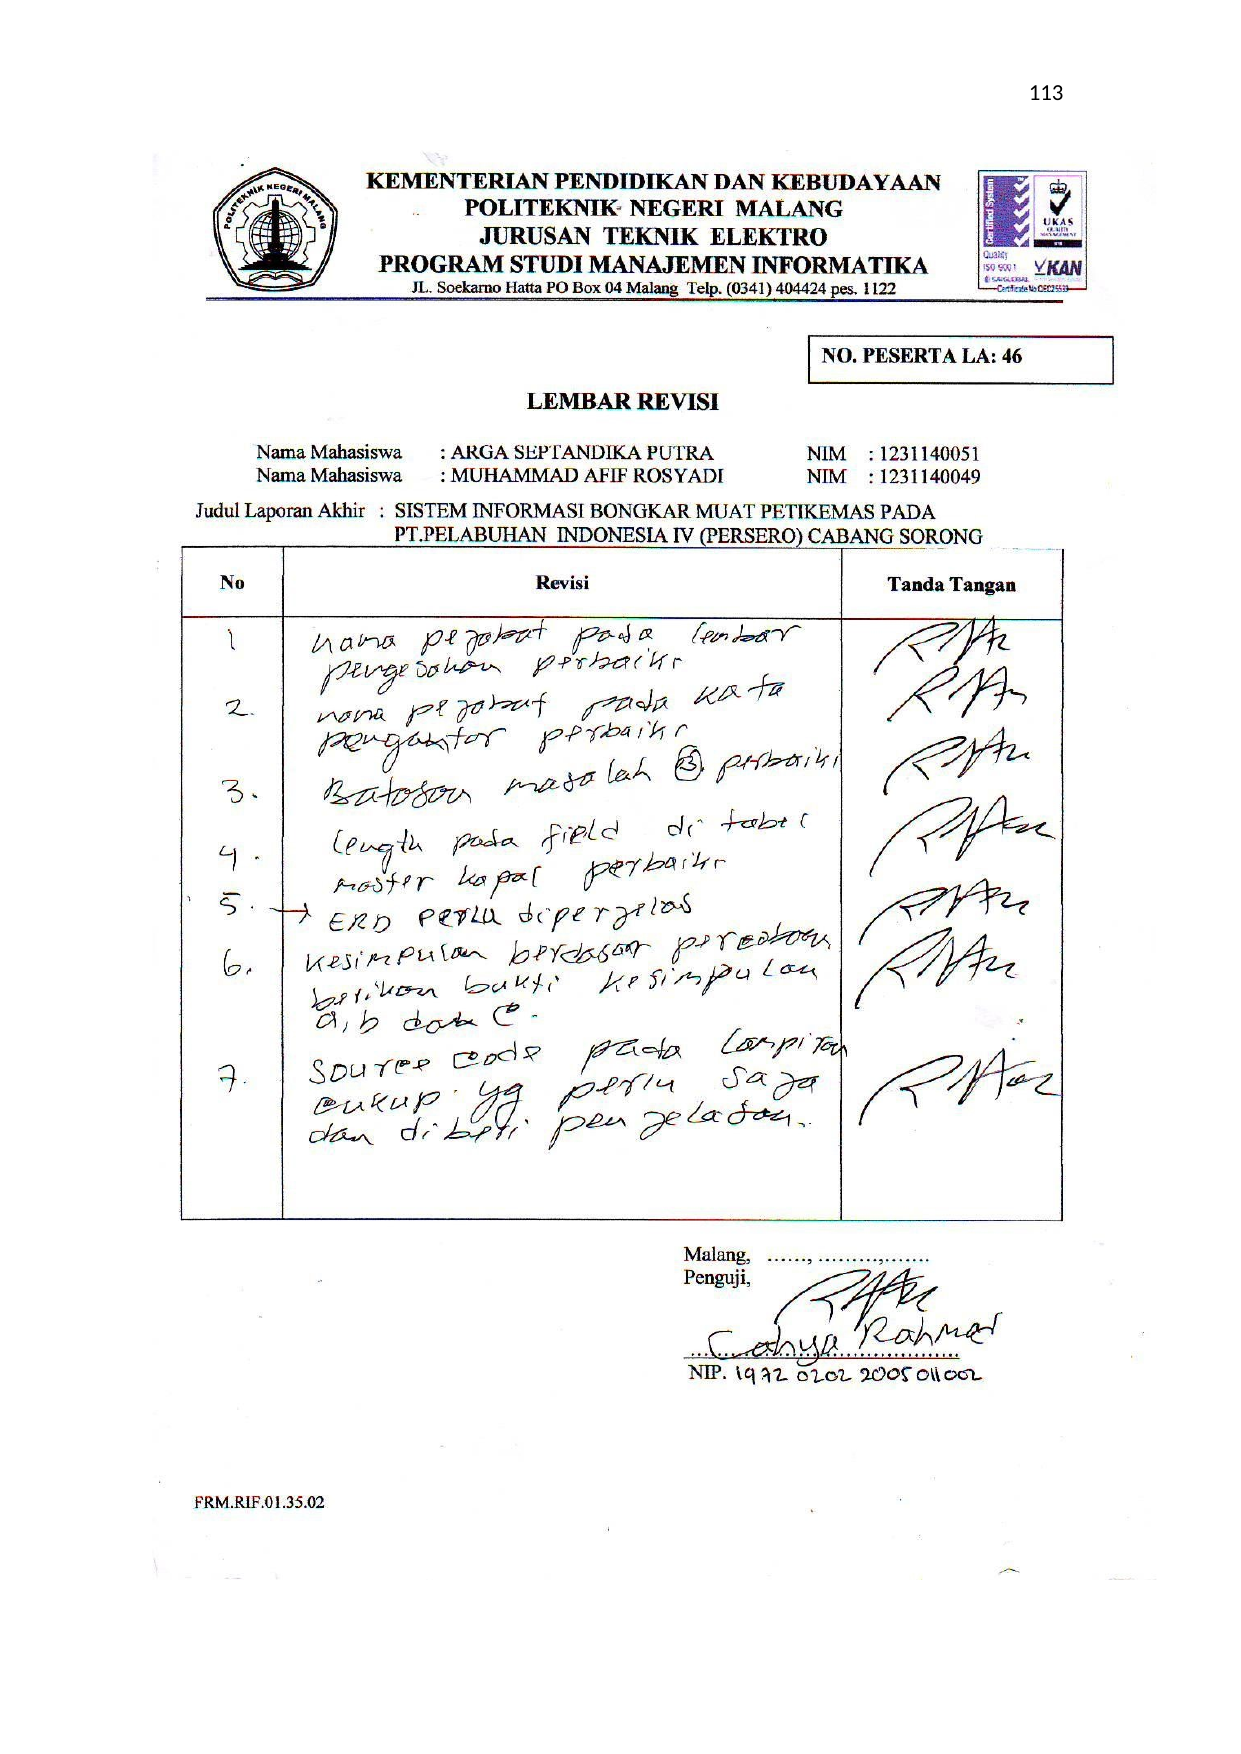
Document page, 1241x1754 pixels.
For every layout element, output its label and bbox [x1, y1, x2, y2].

picture [152, 150, 1157, 1580]
